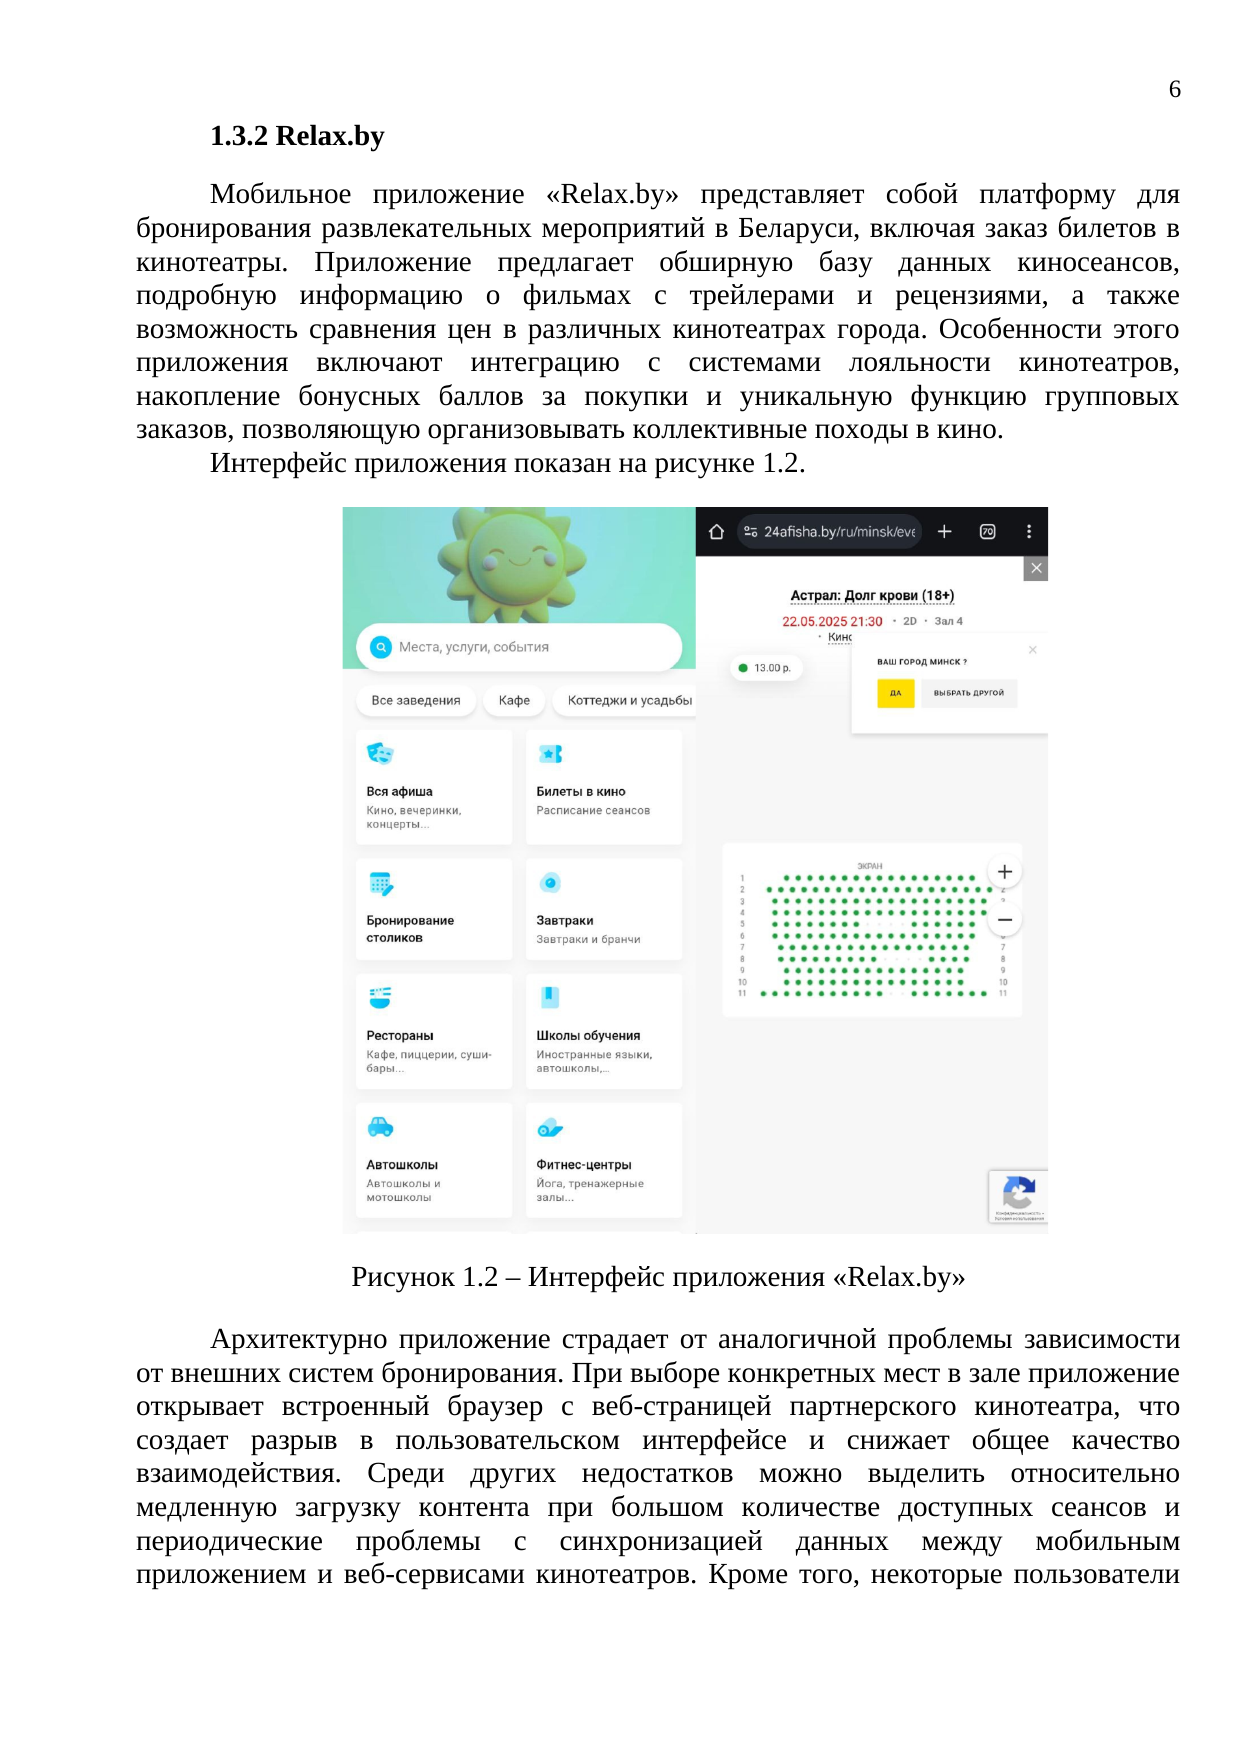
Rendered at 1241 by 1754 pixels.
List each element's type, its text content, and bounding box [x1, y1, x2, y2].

text Интерфейс приложения показан на рисунке 1.2. [136, 445, 1181, 478]
picture [342, 507, 1049, 1234]
text Рисунок 1.2 – Интерфейс приложения «Relax.by» [136, 1259, 1181, 1292]
subtitle 1.3.2 Relax.by [136, 118, 1181, 152]
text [136, 1321, 1181, 1590]
text Мобильное приложение «Relax.by» представляет собой платформу для бронирования развлекательных мероприятий в Беларуси, включая заказ билетов в кинотеатры. Приложение предлагает обширную базу данных киносеансов, подробную информацию о фильмах с трейлерами и рецензиями, а также возможность сравнения цен в различных кинотеатрах города. Особенности этого приложения включают интеграцию с системами лояльности кинотеатров, накопление бонусных баллов за покупки и уникальную функцию групповых заказов, позволяющую организовывать коллективные походы в кино. [136, 177, 1181, 445]
